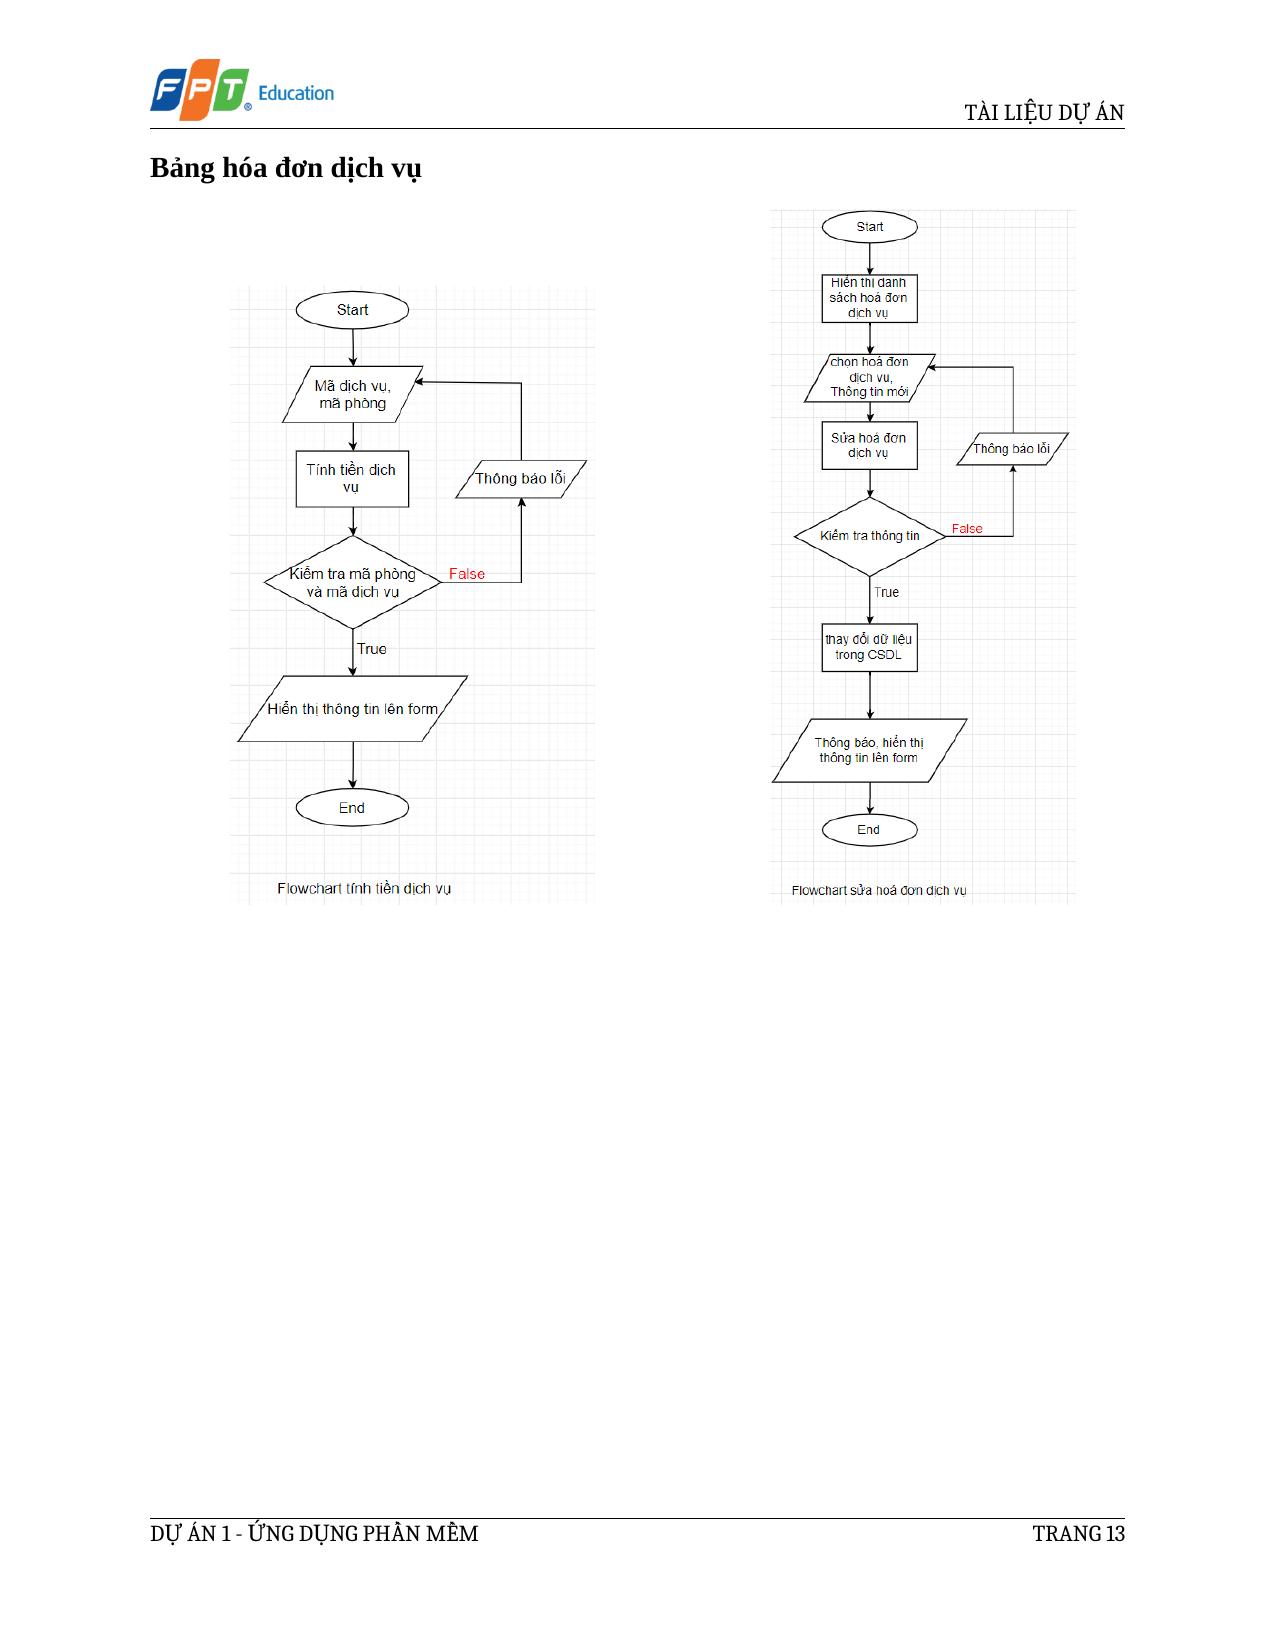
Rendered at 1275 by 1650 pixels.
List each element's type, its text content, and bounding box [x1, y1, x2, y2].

picture [770, 209, 1077, 905]
picture [230, 286, 596, 905]
picture [150, 59, 336, 121]
text Bảng hóa đơn dịch vụ [150, 150, 1125, 183]
